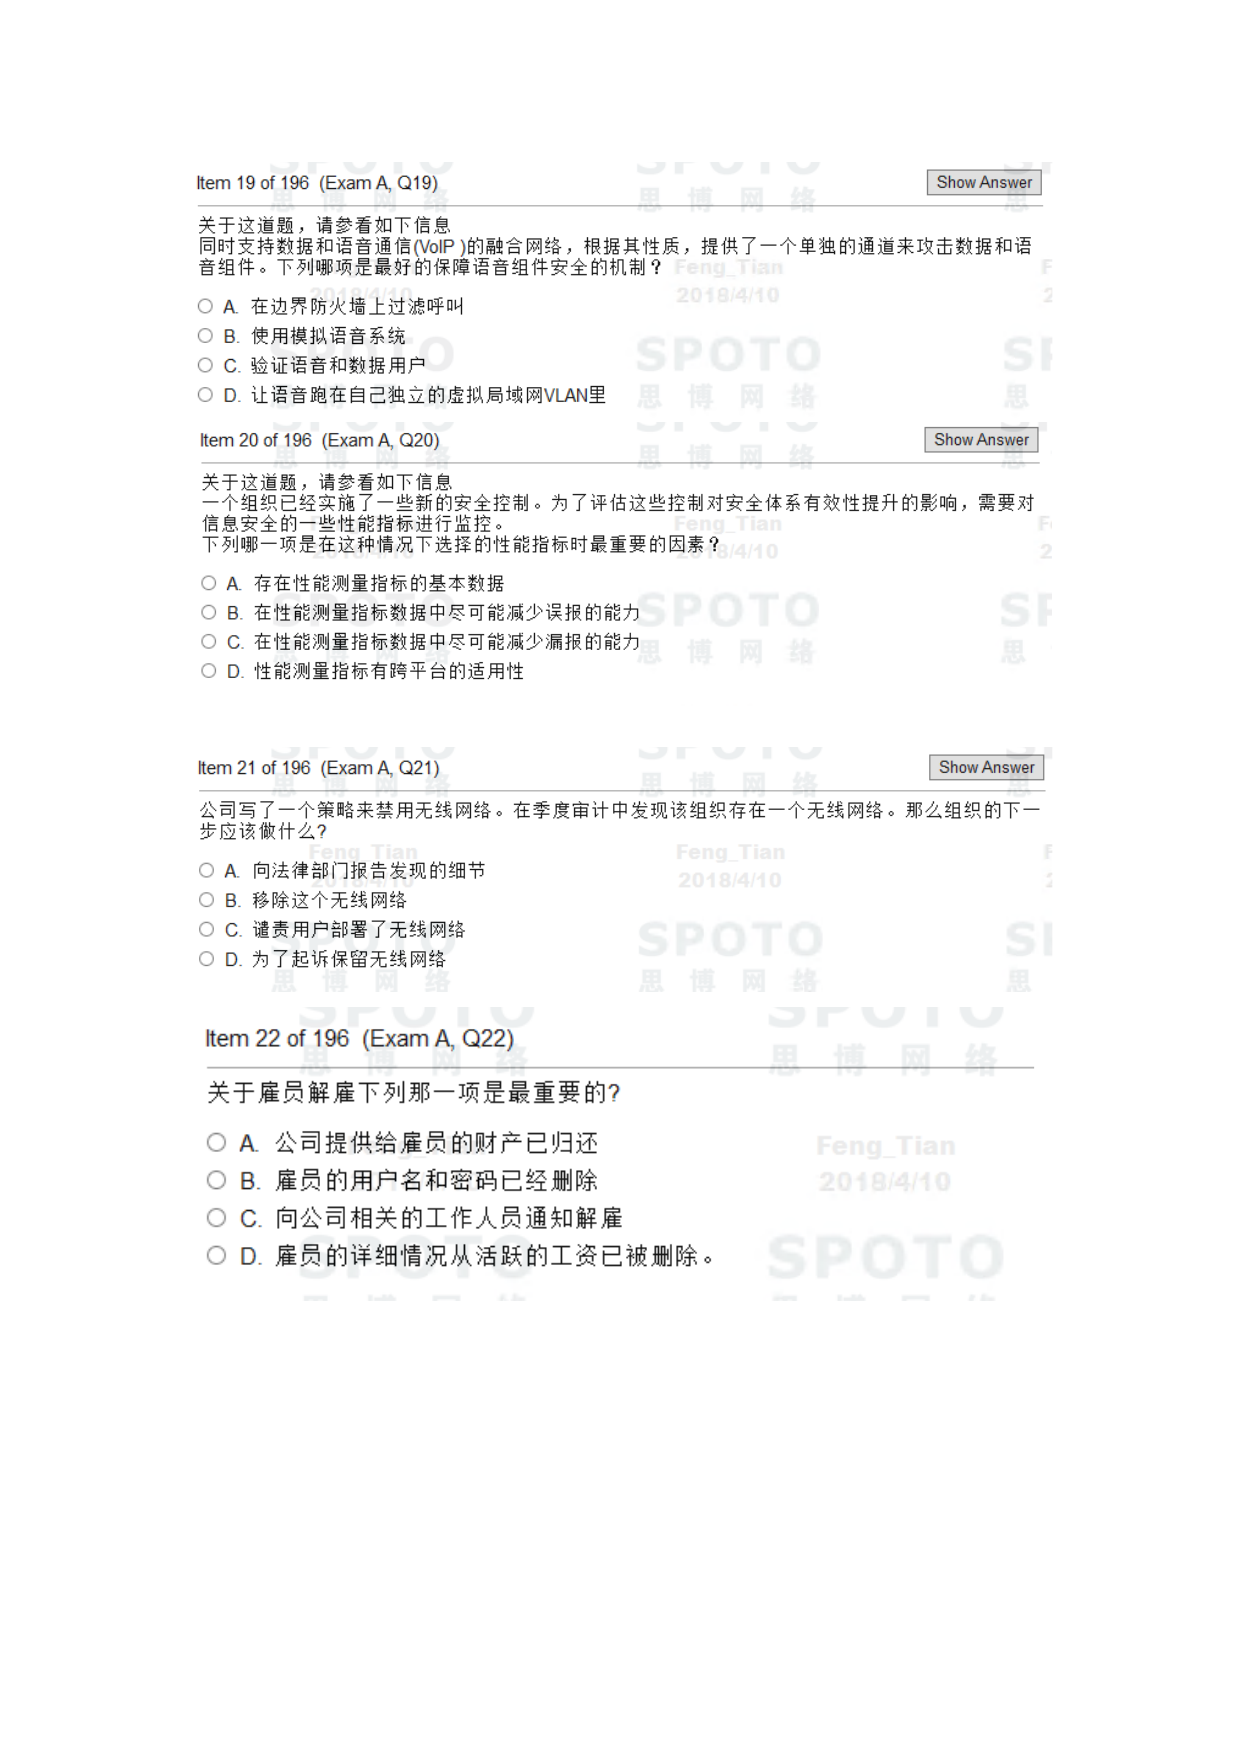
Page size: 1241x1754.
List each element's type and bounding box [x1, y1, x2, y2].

picture [187, 422, 1052, 706]
picture [187, 162, 1053, 418]
picture [187, 1007, 1035, 1301]
picture [187, 747, 1053, 992]
